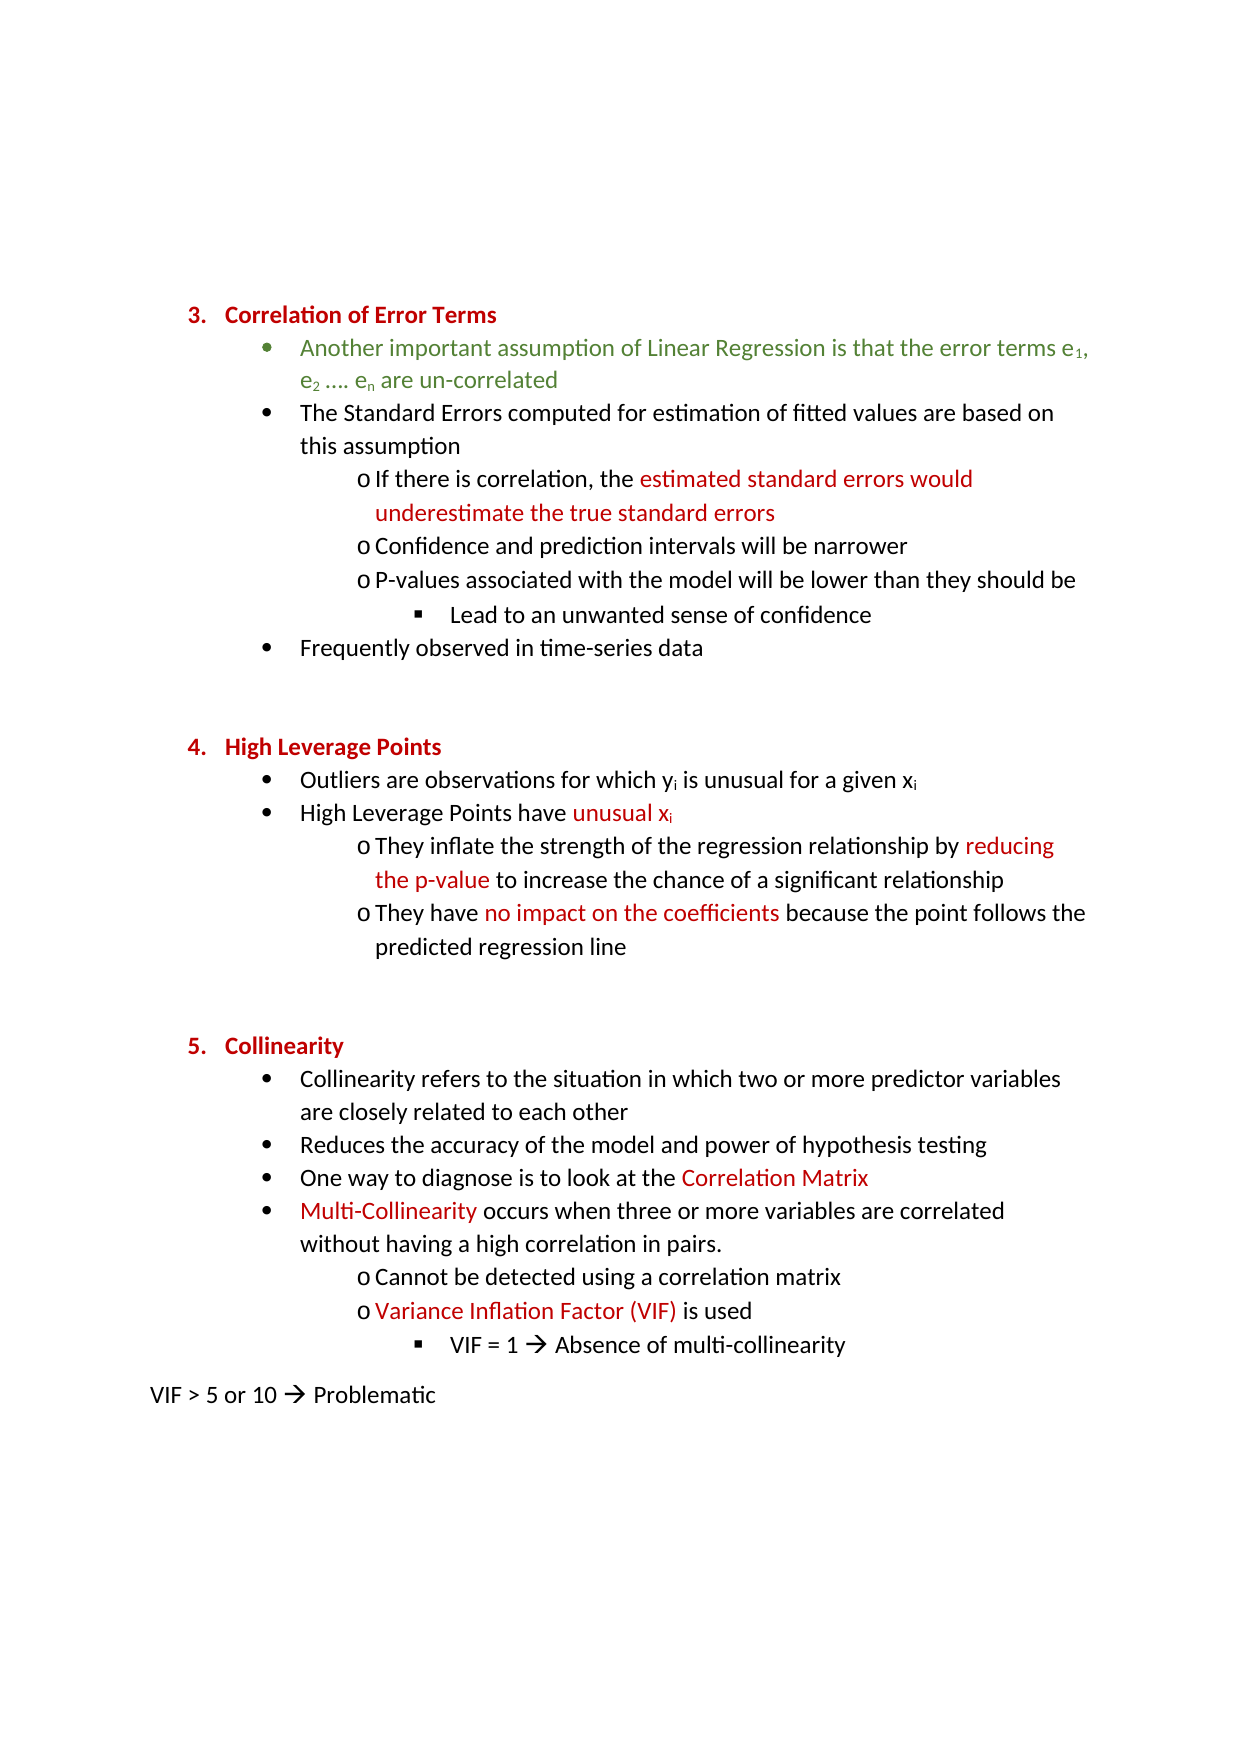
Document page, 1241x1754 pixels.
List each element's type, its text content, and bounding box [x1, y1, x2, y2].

list High Leverage Points [187, 731, 1090, 762]
text VIF > 5 or 10 Problematic [150, 1379, 1090, 1409]
list Correlation of Error Terms [187, 299, 1090, 329]
list Multi-Collinearity occurs when three or more variables are correlated without having a high correlation in pairs. [262, 1195, 1090, 1258]
list Collinearity refers to the situation in which two or more predictor variables are closely related to each other [262, 1063, 1090, 1127]
list P-values associated with the model will be lower than they should be [356, 565, 1090, 596]
list If there is correlation, the estimated standard errors would underestimate the true standard errors [356, 463, 1090, 528]
list The Standard Errors computed for estimation of fitted values are based on this assumption [262, 397, 1090, 461]
list Another important assumption of Linear Regression is that the error terms e1, e2 …. en are un-correlated [262, 332, 1090, 395]
list Lead to an unwanted sense of confidence [412, 599, 1090, 629]
list High Leverage Points have unusual xi [262, 797, 1090, 827]
list Collinearity [187, 1030, 1090, 1061]
list Reduces the accuracy of the model and power of hypothesis testing [262, 1129, 1090, 1159]
list One way to diagnose is to look at the Correlation Matrix [262, 1162, 1090, 1192]
list They have no impact on the coefficients because the point follows the predicted regression line [356, 897, 1090, 962]
list Outliers are observations for which yi is unusual for a given xi [262, 764, 1090, 794]
list Cannot be detected using a correlation matrix [356, 1261, 1090, 1292]
list Variance Inflation Factor (VIF) is used [356, 1295, 1090, 1327]
list They inflate the strength of the regression relationship by reducing the p-value to increase the chance of a significant relationship [356, 830, 1090, 894]
list VIF = 1 Absence of multi-collinearity [412, 1329, 1090, 1360]
list Confidence and prediction intervals will be narrower [356, 530, 1090, 562]
list Frequently observed in time-series data [262, 632, 1090, 662]
